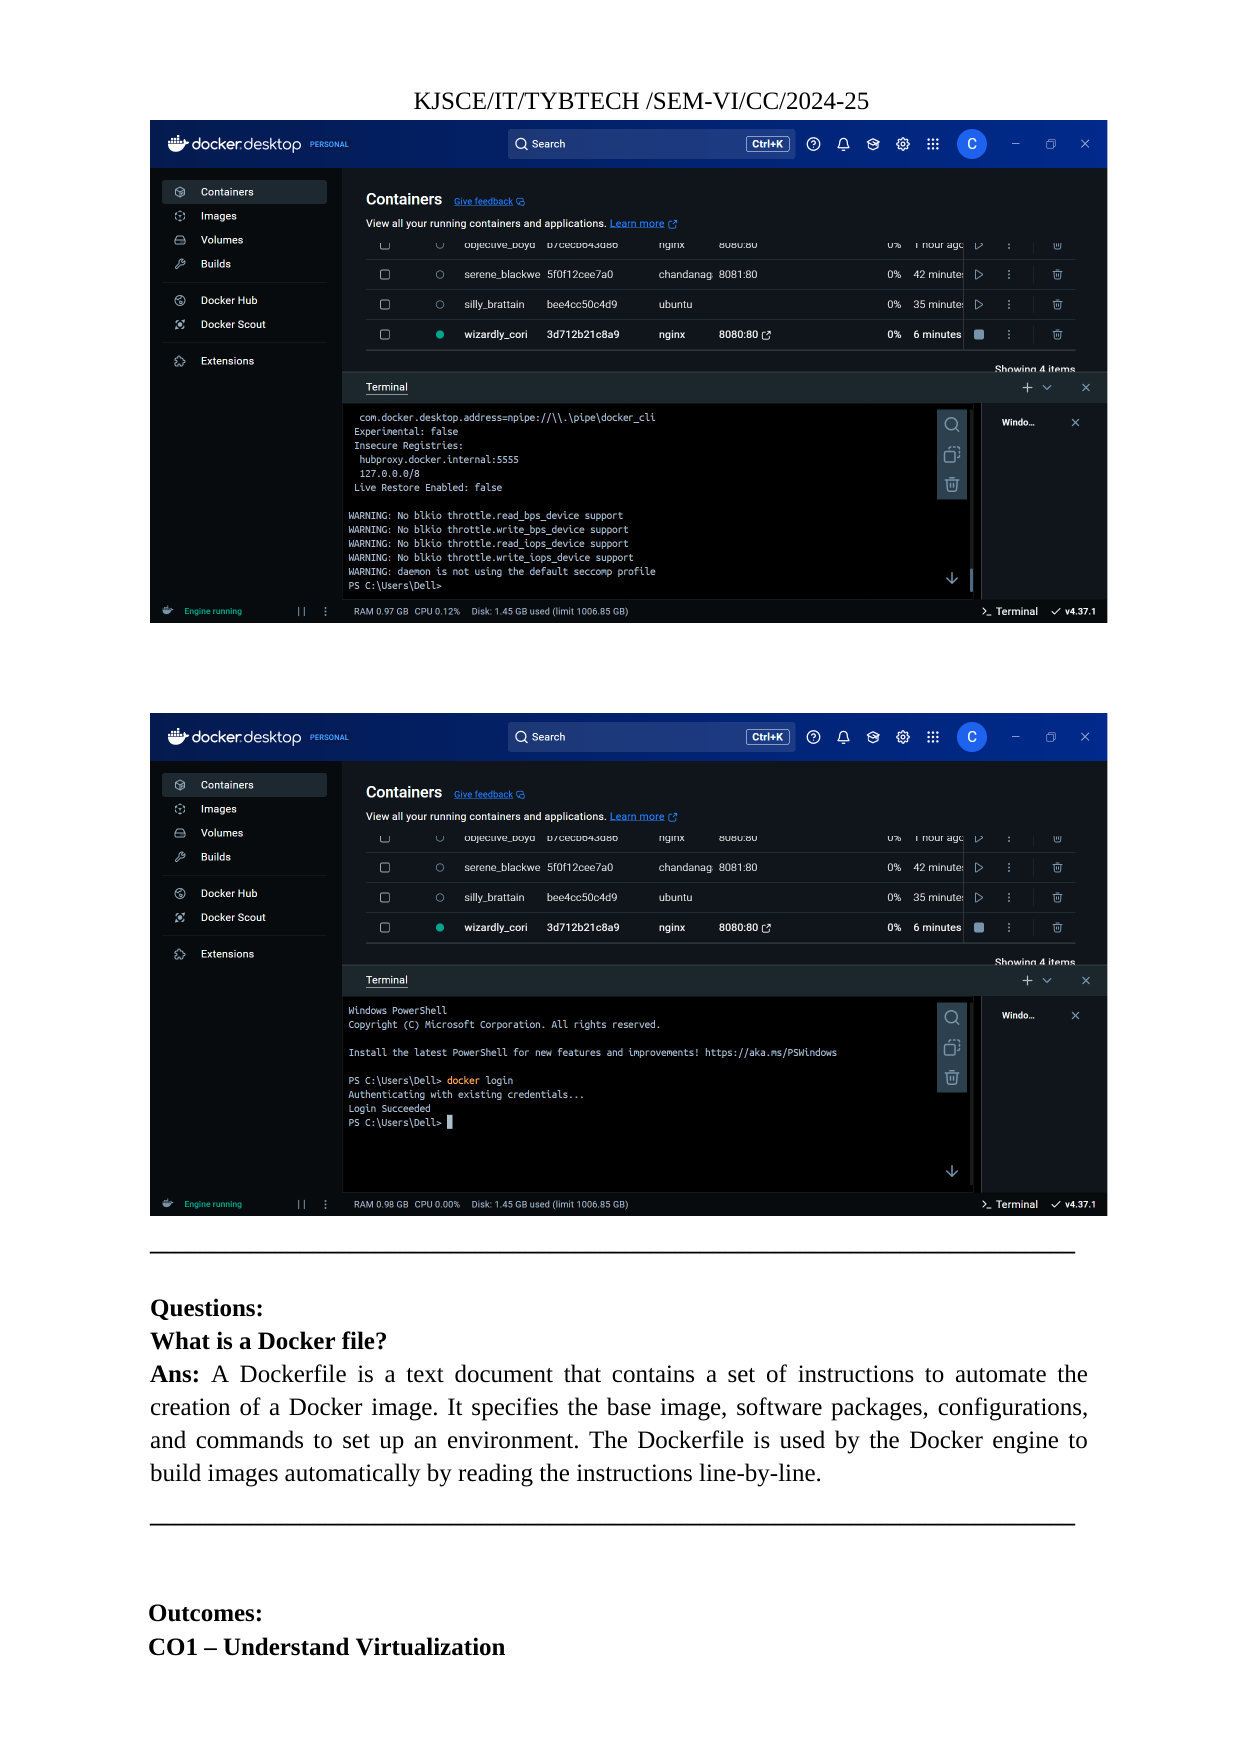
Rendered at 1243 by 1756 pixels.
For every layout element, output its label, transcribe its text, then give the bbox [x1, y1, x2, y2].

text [150, 1499, 1089, 1528]
text CO1 – Understand Virtualization [148, 1632, 1089, 1660]
text Outcomes: [148, 1598, 1089, 1627]
text What is a Docker file? [150, 1326, 1089, 1355]
text __________________________________________________________________________ [150, 1227, 1089, 1256]
text Ans: A Dockerfile is a text document that contains a set of instructions to automate the creation of a Docker image. It specifies the base image, software packages, configurations, and commands to set up an environment. The Dockerfile is used by the Docker engine to build images automatically by reading the instructions line-by-line. [150, 1359, 1089, 1487]
text Questions: [150, 1293, 1089, 1322]
picture [150, 120, 1108, 623]
picture [150, 713, 1108, 1216]
